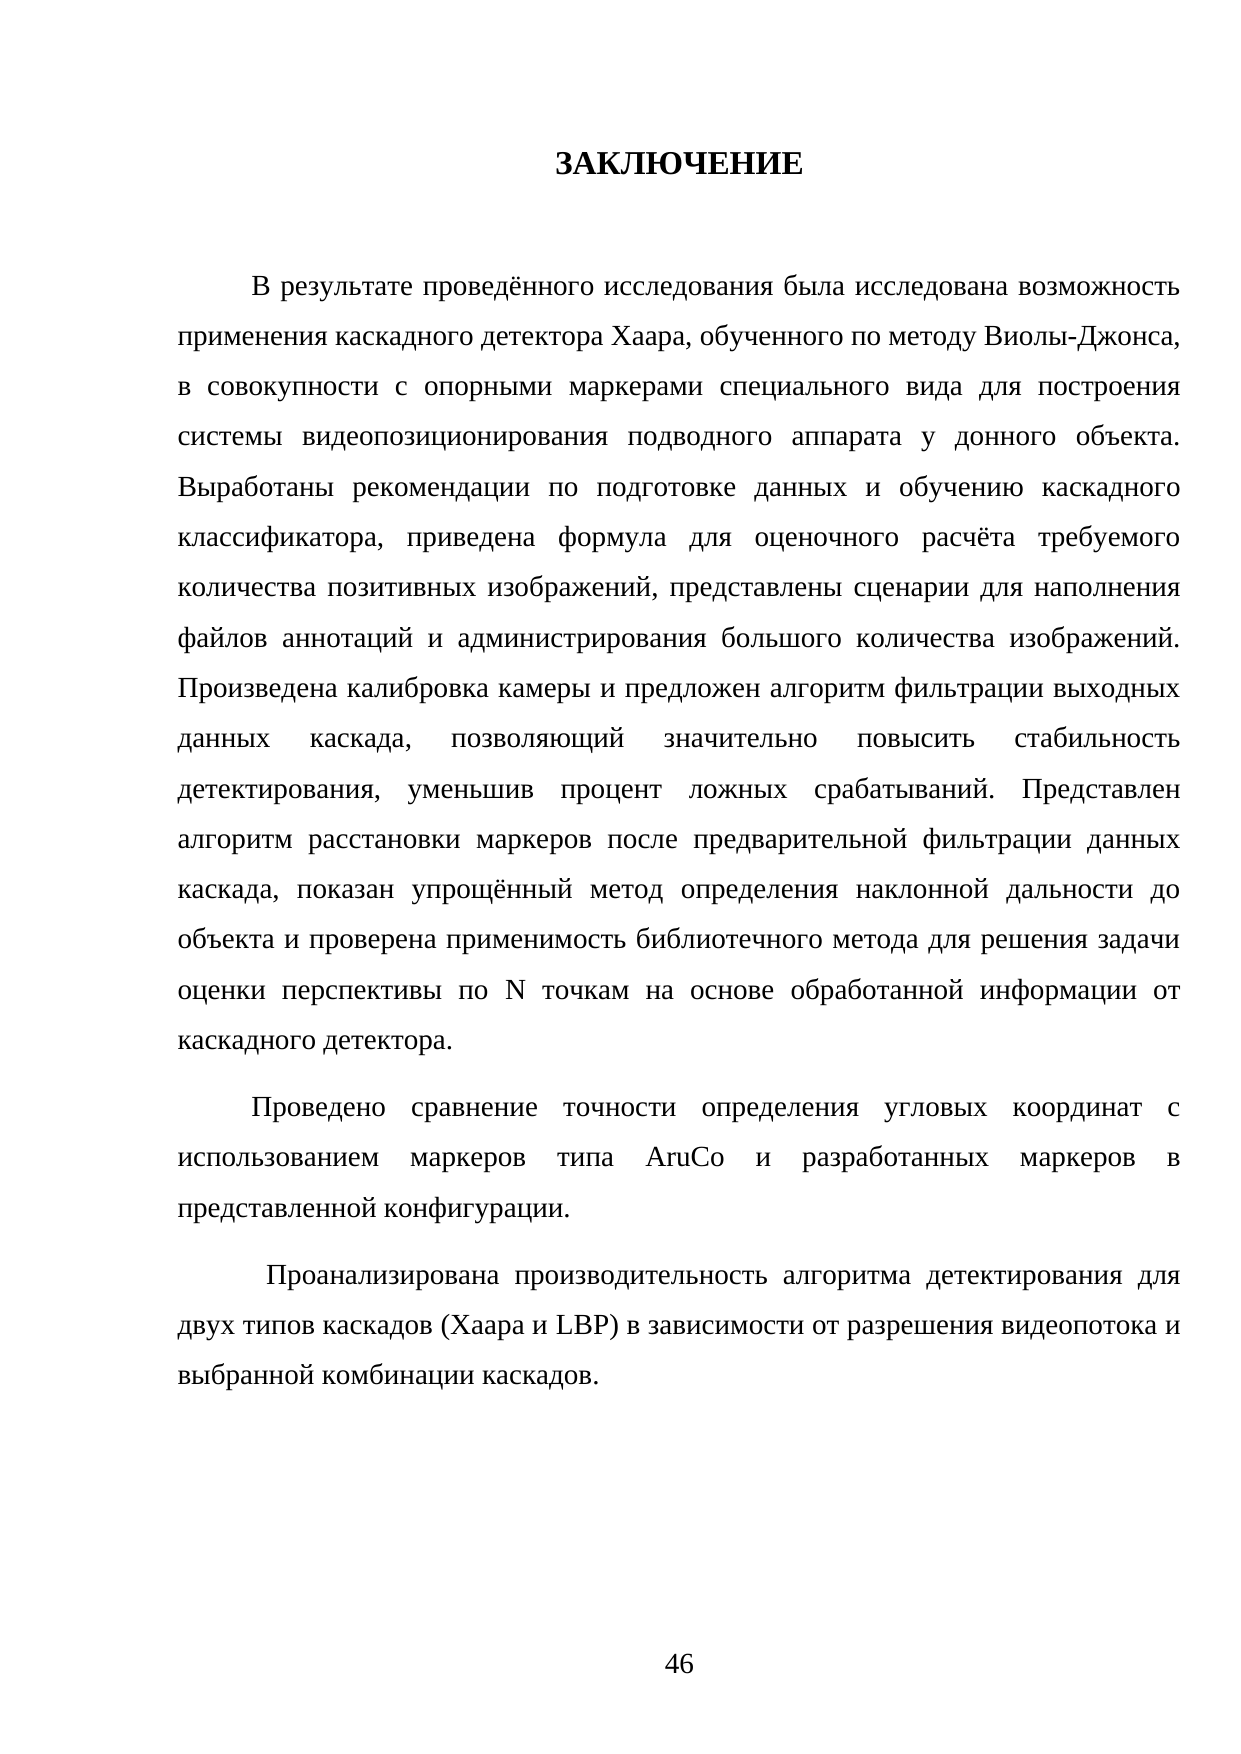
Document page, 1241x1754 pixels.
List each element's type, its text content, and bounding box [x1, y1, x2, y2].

text В результате проведённого исследования была исследована возможность применения каскадного детектора Хаара, обученного по методу Виолы-Джонса, в совокупности с опорными маркерами специального вида для построения системы видеопозиционирования подводного аппарата у донного объекта. Выработаны рекомендации по подготовке данных и обучению каскадного классификатора, приведена формула для оценочного расчёта требуемого количества позитивных изображений, представлены сценарии для наполнения файлов аннотаций и администрирования большого количества изображений. Произведена калибровка камеры и предложен алгоритм фильтрации выходных данных каскада, позволяющий значительно повысить стабильность детектирования, уменьшив процент ложных срабатываний. Представлен алгоритм расстановки маркеров после предварительной фильтрации данных каскада, показан упрощённый метод определения наклонной дальности до объекта и проверена применимость библиотечного метода для решения задачи оценки перспективы по N точкам на основе обработанной информации от каскадного детектора. [177, 268, 1181, 1056]
text Проведено сравнение точности определения угловых координат с использованием маркеров типа AruCo и разработанных маркеров в представленной конфигурации. [177, 1089, 1181, 1223]
text Проанализирована производительность алгоритма детектирования для двух типов каскадов (Хаара и LBP) в зависимости от разрешения видеопотока и выбранной комбинации каскадов. [177, 1257, 1181, 1391]
subtitle ЗАКЛЮЧЕНИЕ [177, 143, 1181, 181]
